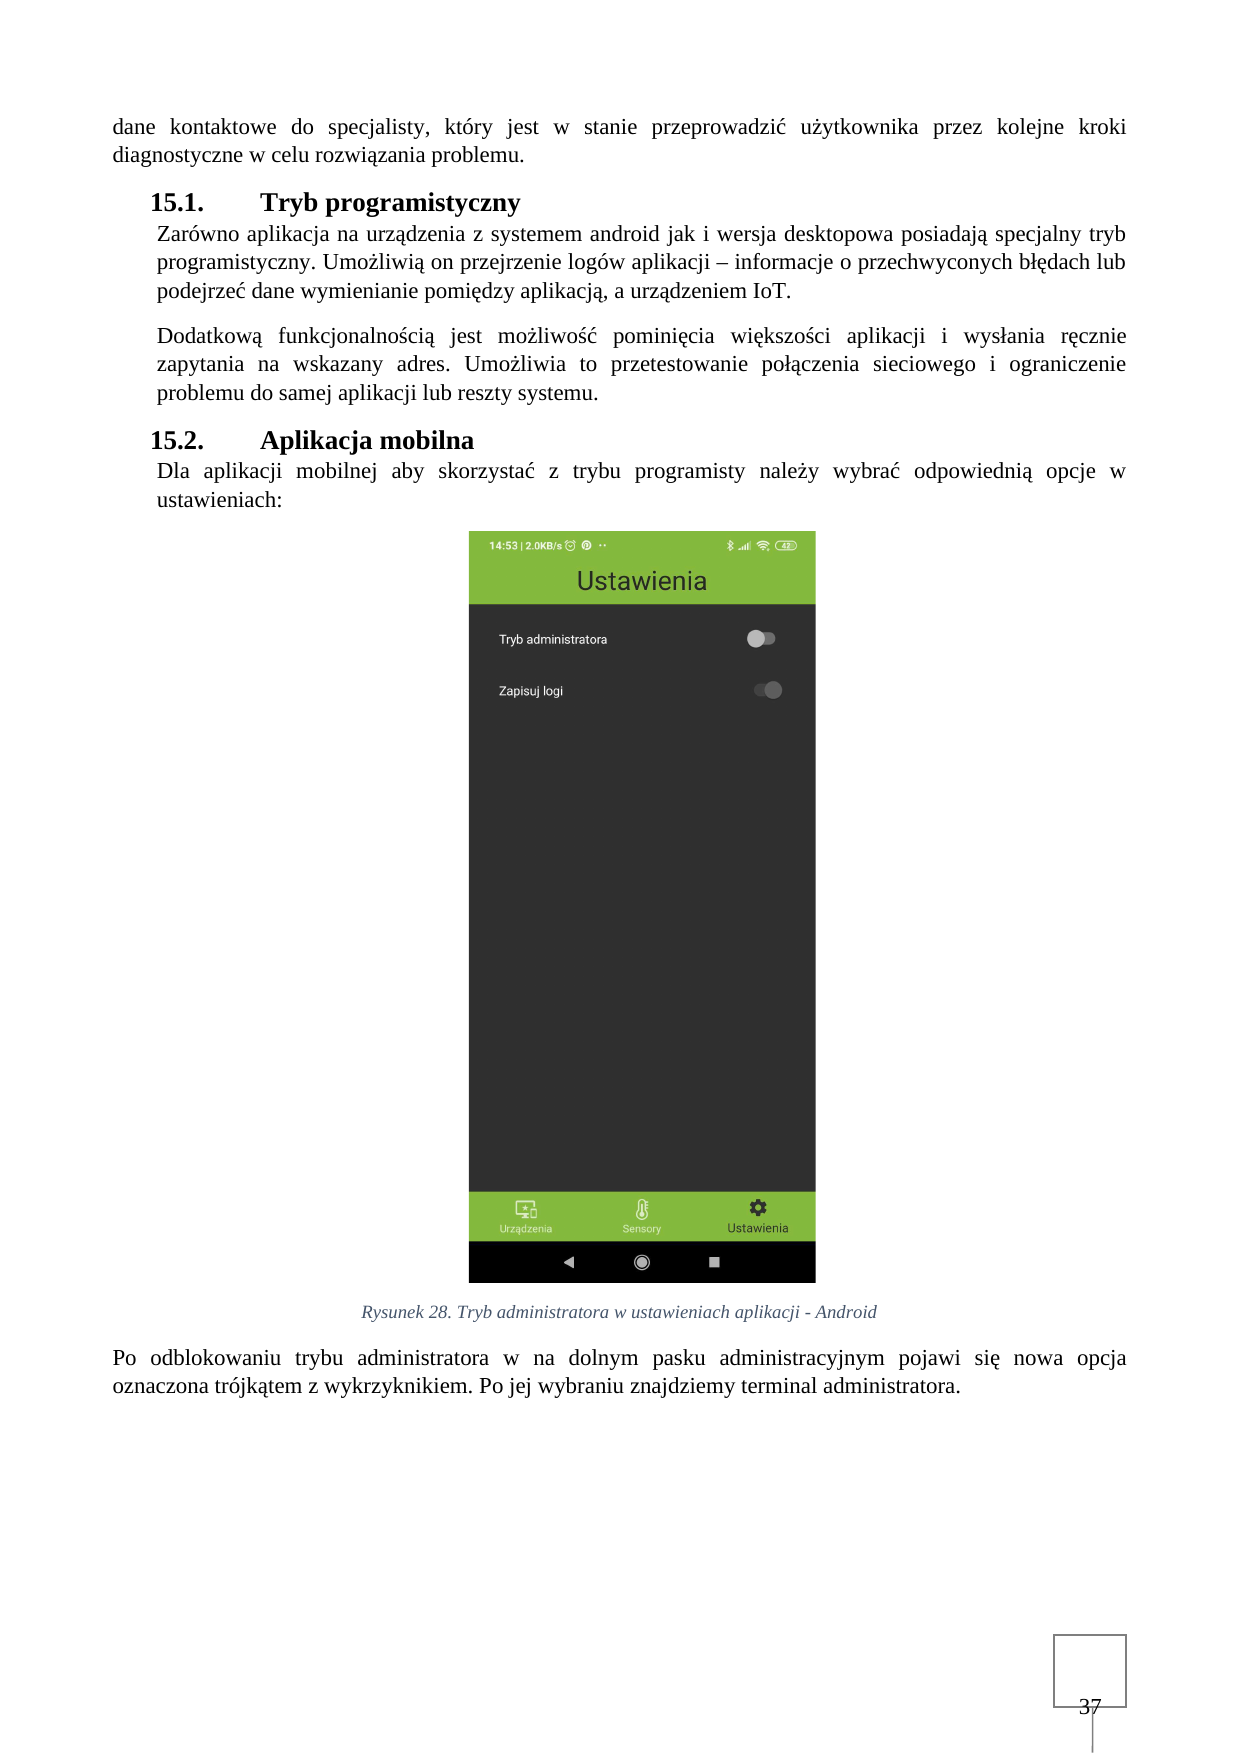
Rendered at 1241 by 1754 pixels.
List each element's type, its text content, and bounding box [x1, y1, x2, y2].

subtitle Aplikacja mobilna [150, 424, 1128, 455]
text Zarówno aplikacja na urządzenia z systemem android jak i wersja desktopowa posiadają specjalny tryb programistyczny. Umożliwią on przejrzenie logów aplikacji – informacje o przechwyconych błędach lub podejrzeć dane wymienianie pomiędzy aplikacją, a urządzeniem IoT. [157, 220, 1128, 303]
text Po odblokowaniu trybu administratora w na dolnym pasku administracyjnym pojawi się nowa opcja oznaczona trójkątem z wykrzyknikiem. Po jej wybraniu znajdziemy terminal administratora. [112, 1344, 1128, 1398]
text Dla aplikacji mobilnej aby skorzystać z trybu programisty należy wybrać odpowiednią opcje w ustawieniach: [157, 457, 1128, 512]
subtitle Tryb programistyczny [150, 186, 1128, 217]
picture [468, 531, 816, 1283]
text Dodatkową funkcjonalnością jest możliwość pominięcia większości aplikacji i wysłania ręcznie zapytania na wskazany adres. Umożliwia to przetestowanie połączenia sieciowego i ograniczenie problemu do samej aplikacji lub reszty systemu. [157, 322, 1128, 405]
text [112, 113, 1128, 168]
